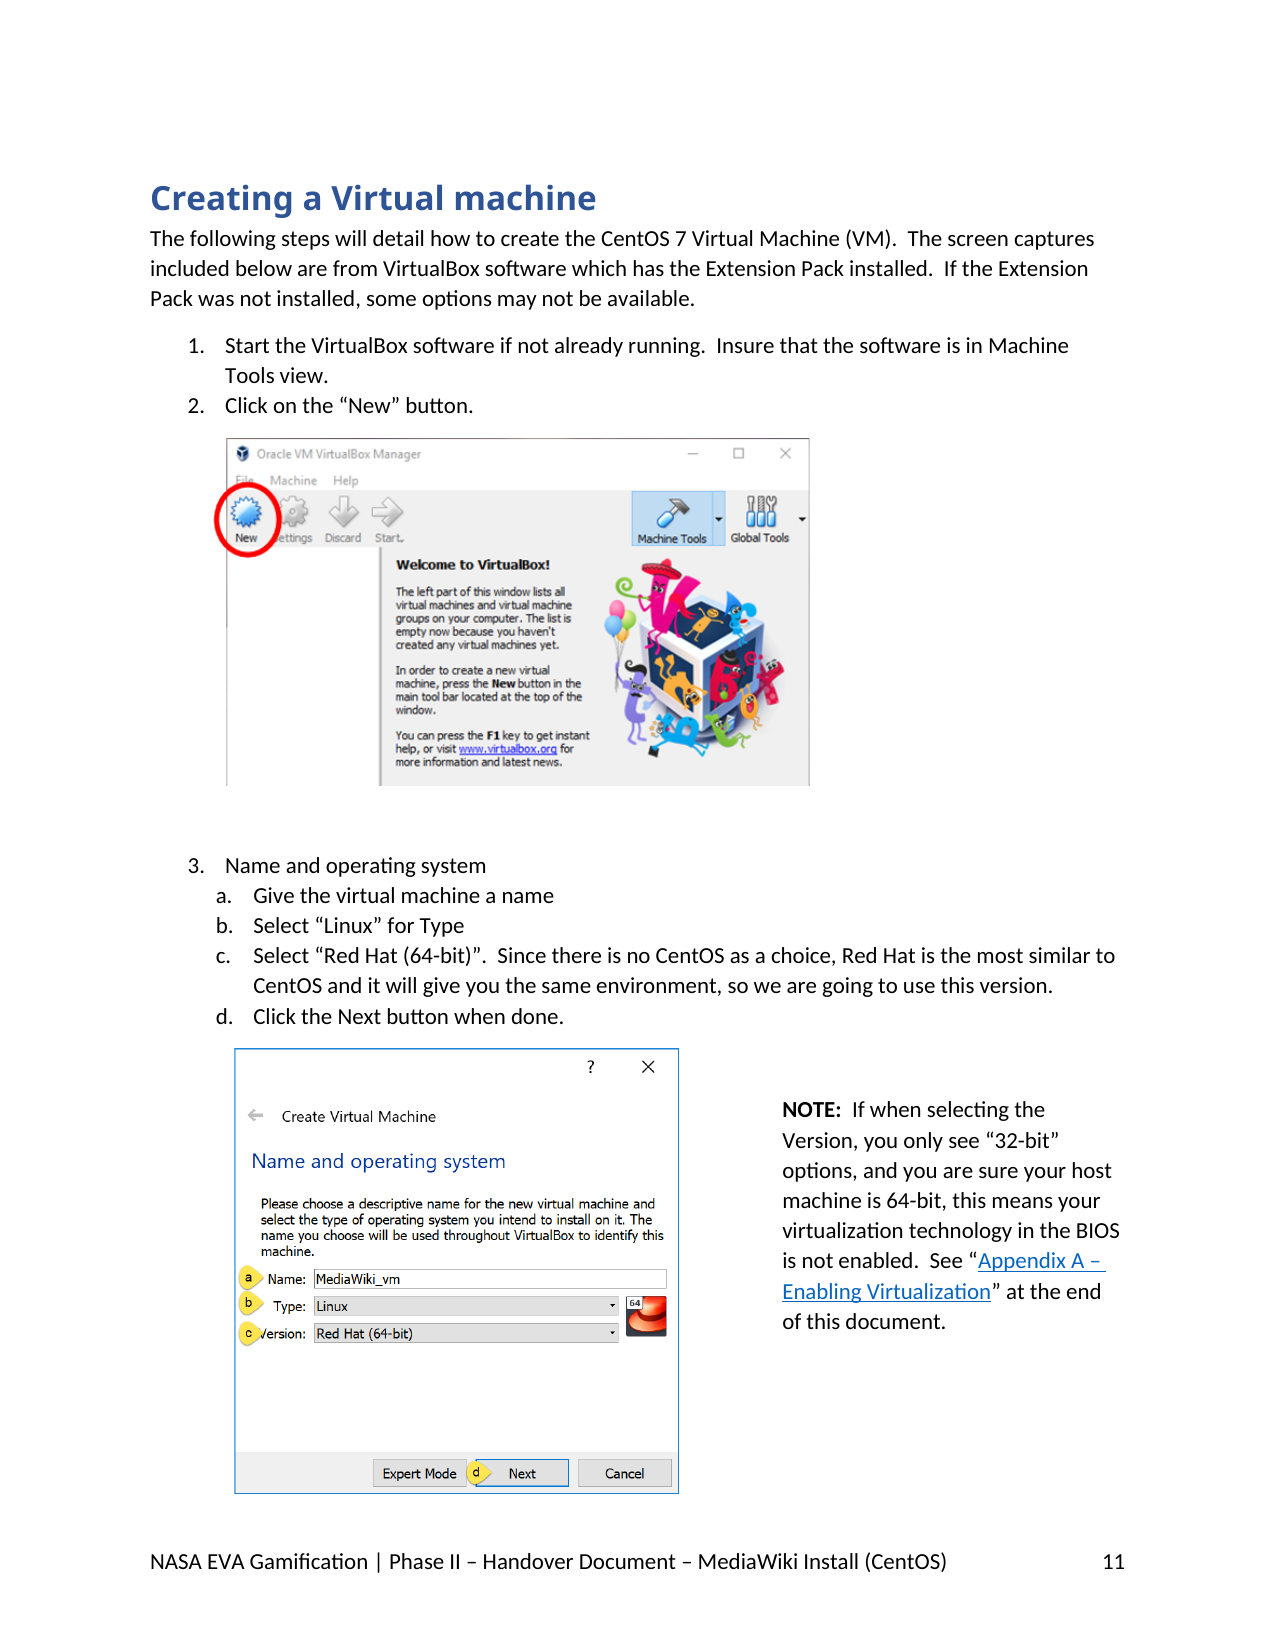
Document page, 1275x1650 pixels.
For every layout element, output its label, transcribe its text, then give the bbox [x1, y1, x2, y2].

list Click the Next button when done. [216, 1002, 1125, 1030]
text The following steps will detail how to create the CentOS 7 Virtual Machine (VM). The screen captures included below are from VirtualBox software which has the Extension Pack installed. If the Extension Pack was not installed, some options may not be available. [150, 224, 1125, 312]
list Select “Linux” for Type [216, 911, 1125, 939]
list Click on the “New” button. [187, 392, 1125, 420]
list Start the VirtualBox software if not already running. Insure that the software is in Machine Tools view. [187, 331, 1125, 389]
picture [234, 1048, 679, 1494]
subtitle Creating a Virtual machine [150, 175, 1125, 220]
list Name and operating system [187, 851, 1125, 879]
list Select “Red Hat (64-bit)”. Since there is no CentOS as a choice, Red Hat is the most similar to CentOS and it will give you the same environment, so we are going to use this version. [216, 941, 1125, 1000]
picture [196, 438, 810, 786]
text NOTE: If when selecting the Version, you only see “32-bit” options, and you are sure your host machine is 64-bit, this means your virtualization technology in the BIOS is not enabled. See “Appendix A – Enabling Virtualization” at the end of this document. [679, 1096, 1125, 1335]
list Give the virtual machine a name [216, 881, 1125, 909]
